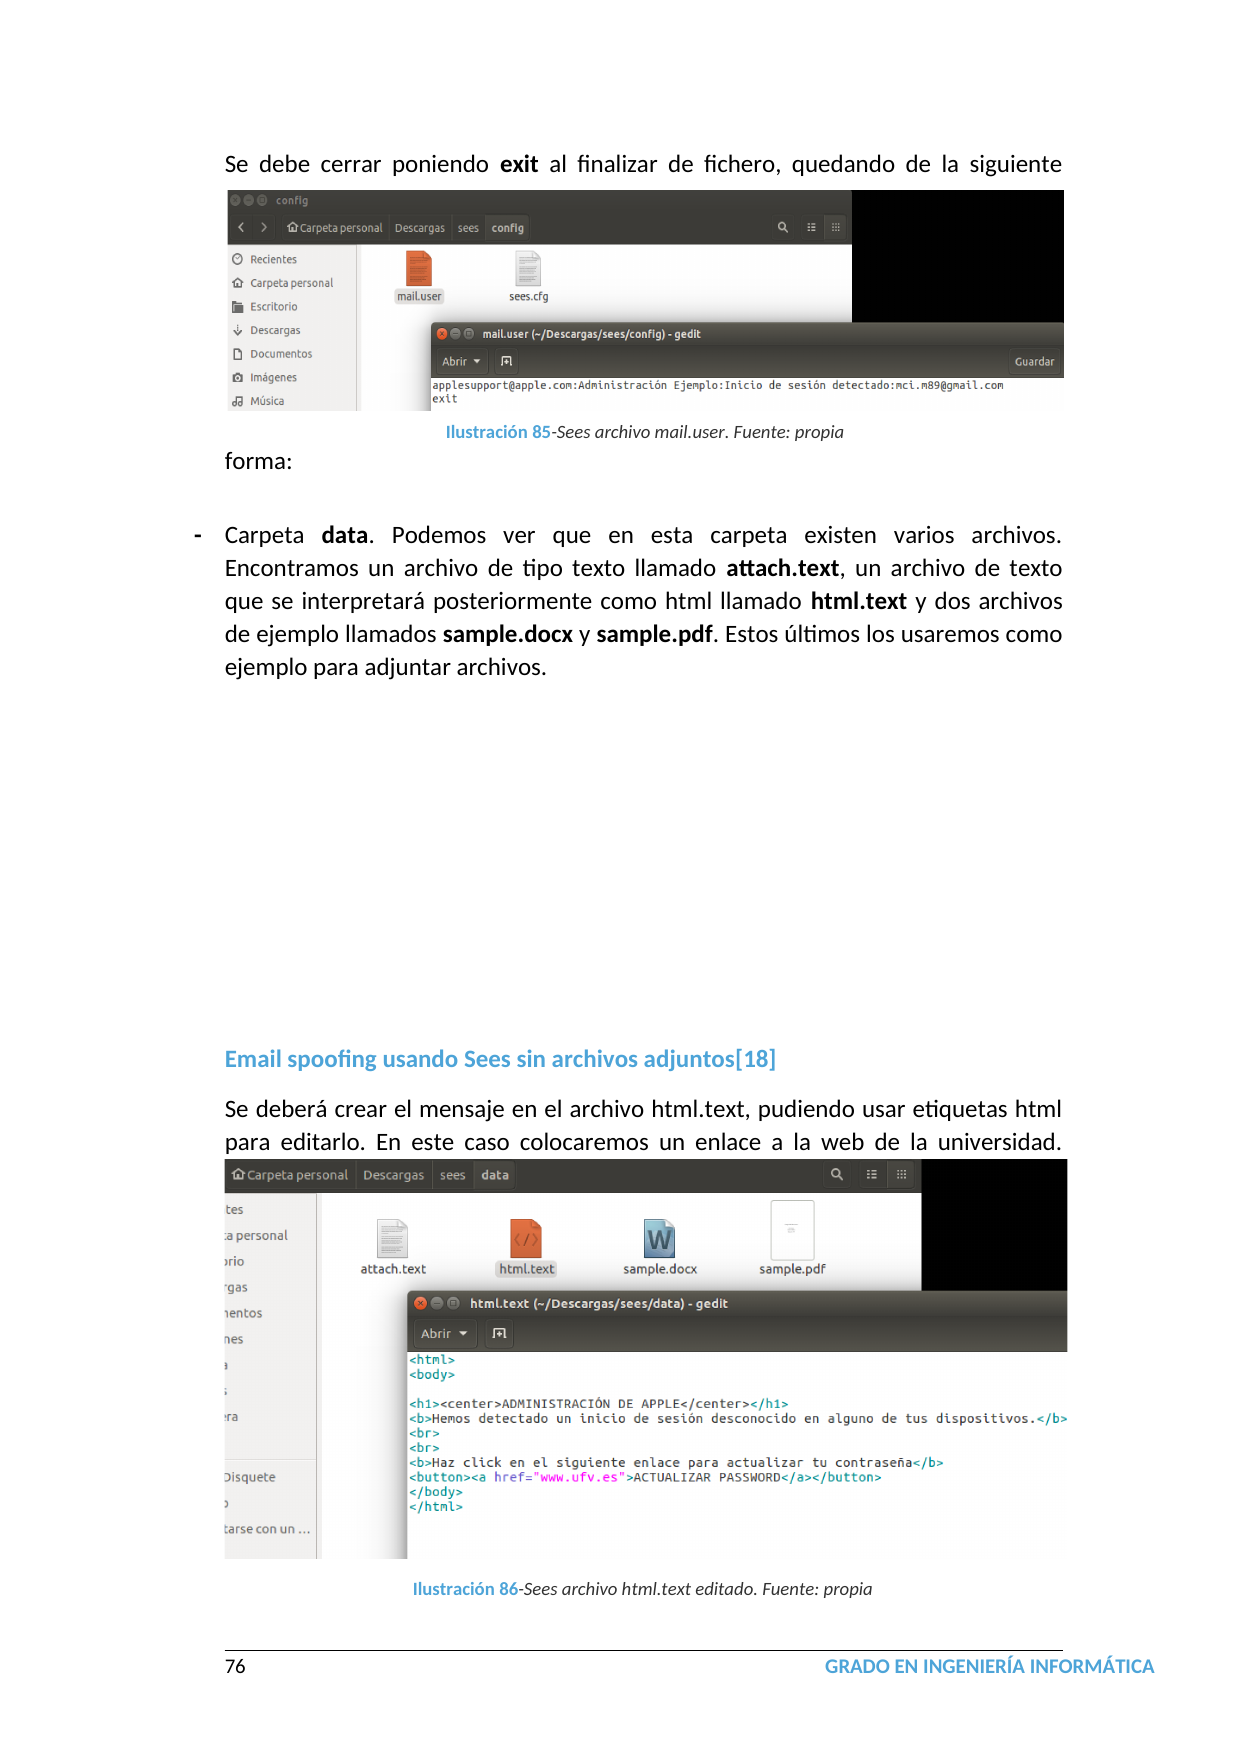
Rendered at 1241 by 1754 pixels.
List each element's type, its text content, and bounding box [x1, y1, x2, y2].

text Ilustración 86-Sees archivo html.text editado. Fuente: propia [224, 1577, 1063, 1600]
picture [227, 190, 1064, 411]
list Carpeta data. Podemos ver que en esta carpeta existen varios archivos. Encontramos un archivo de tipo texto llamado attach.text, un archivo de texto que se interpretará posteriormente como html llamado html.text y dos archivos de ejemplo llamados sample.docx y sample.pdf. Estos últimos los usaremos como ejemplo para adjuntar archivos. [194, 519, 1063, 682]
text Email spoofing usando Sees sin archivos adjuntos[18] [224, 1044, 1063, 1074]
text Se deberá crear el mensaje en el archivo html.text, pudiendo usar etiquetas html para editarlo. En este caso colocaremos un enlace a la web de la universidad. [224, 1093, 1063, 1159]
picture [224, 1159, 1068, 1559]
